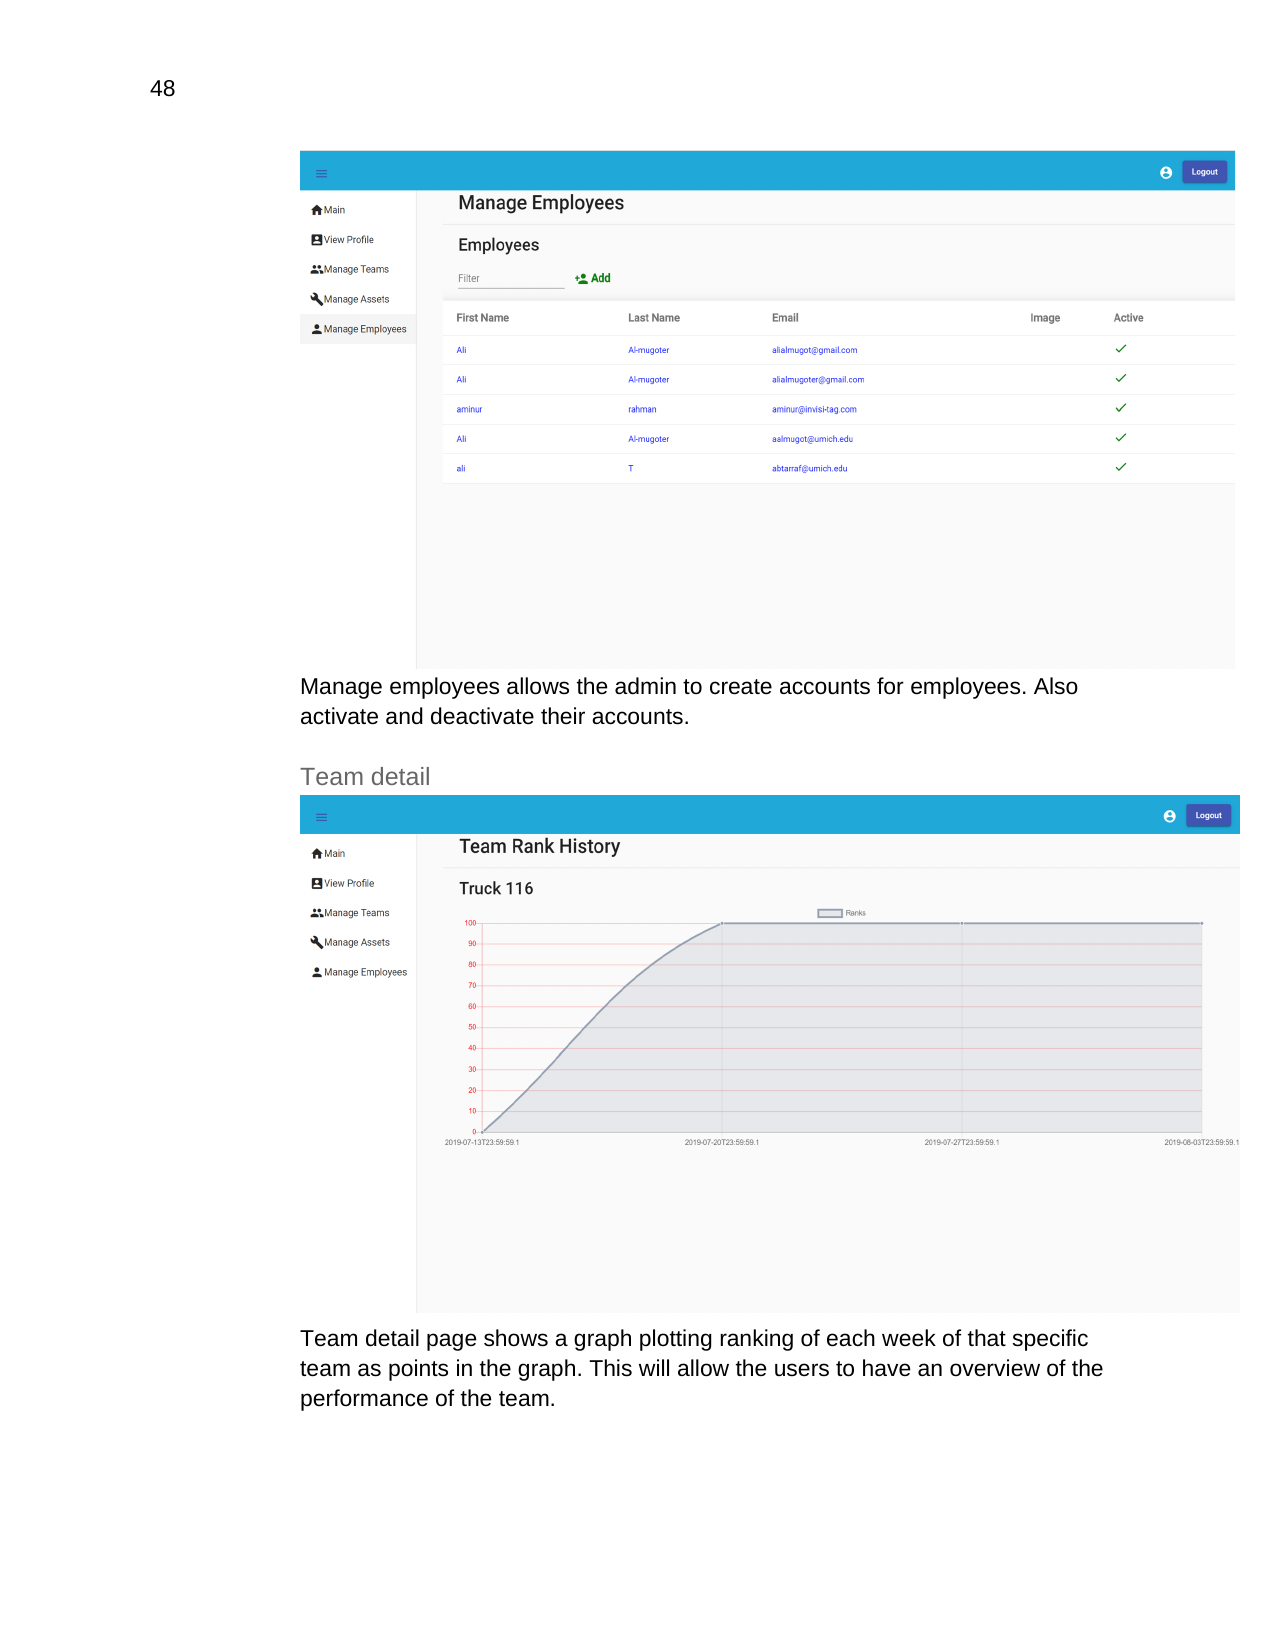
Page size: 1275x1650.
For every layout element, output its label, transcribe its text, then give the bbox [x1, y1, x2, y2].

text Team detail page shows a graph plotting ranking of each week of that specific team as points in the graph. This will allow the users to have an overview of the performance of the team. [300, 1325, 1125, 1412]
text Manage employees allows the admin to create accounts for employees. Also activate and deactivate their accounts. [300, 673, 1125, 729]
picture [300, 150, 1235, 669]
subtitle Team detail [300, 762, 1125, 795]
picture [300, 795, 1240, 1313]
